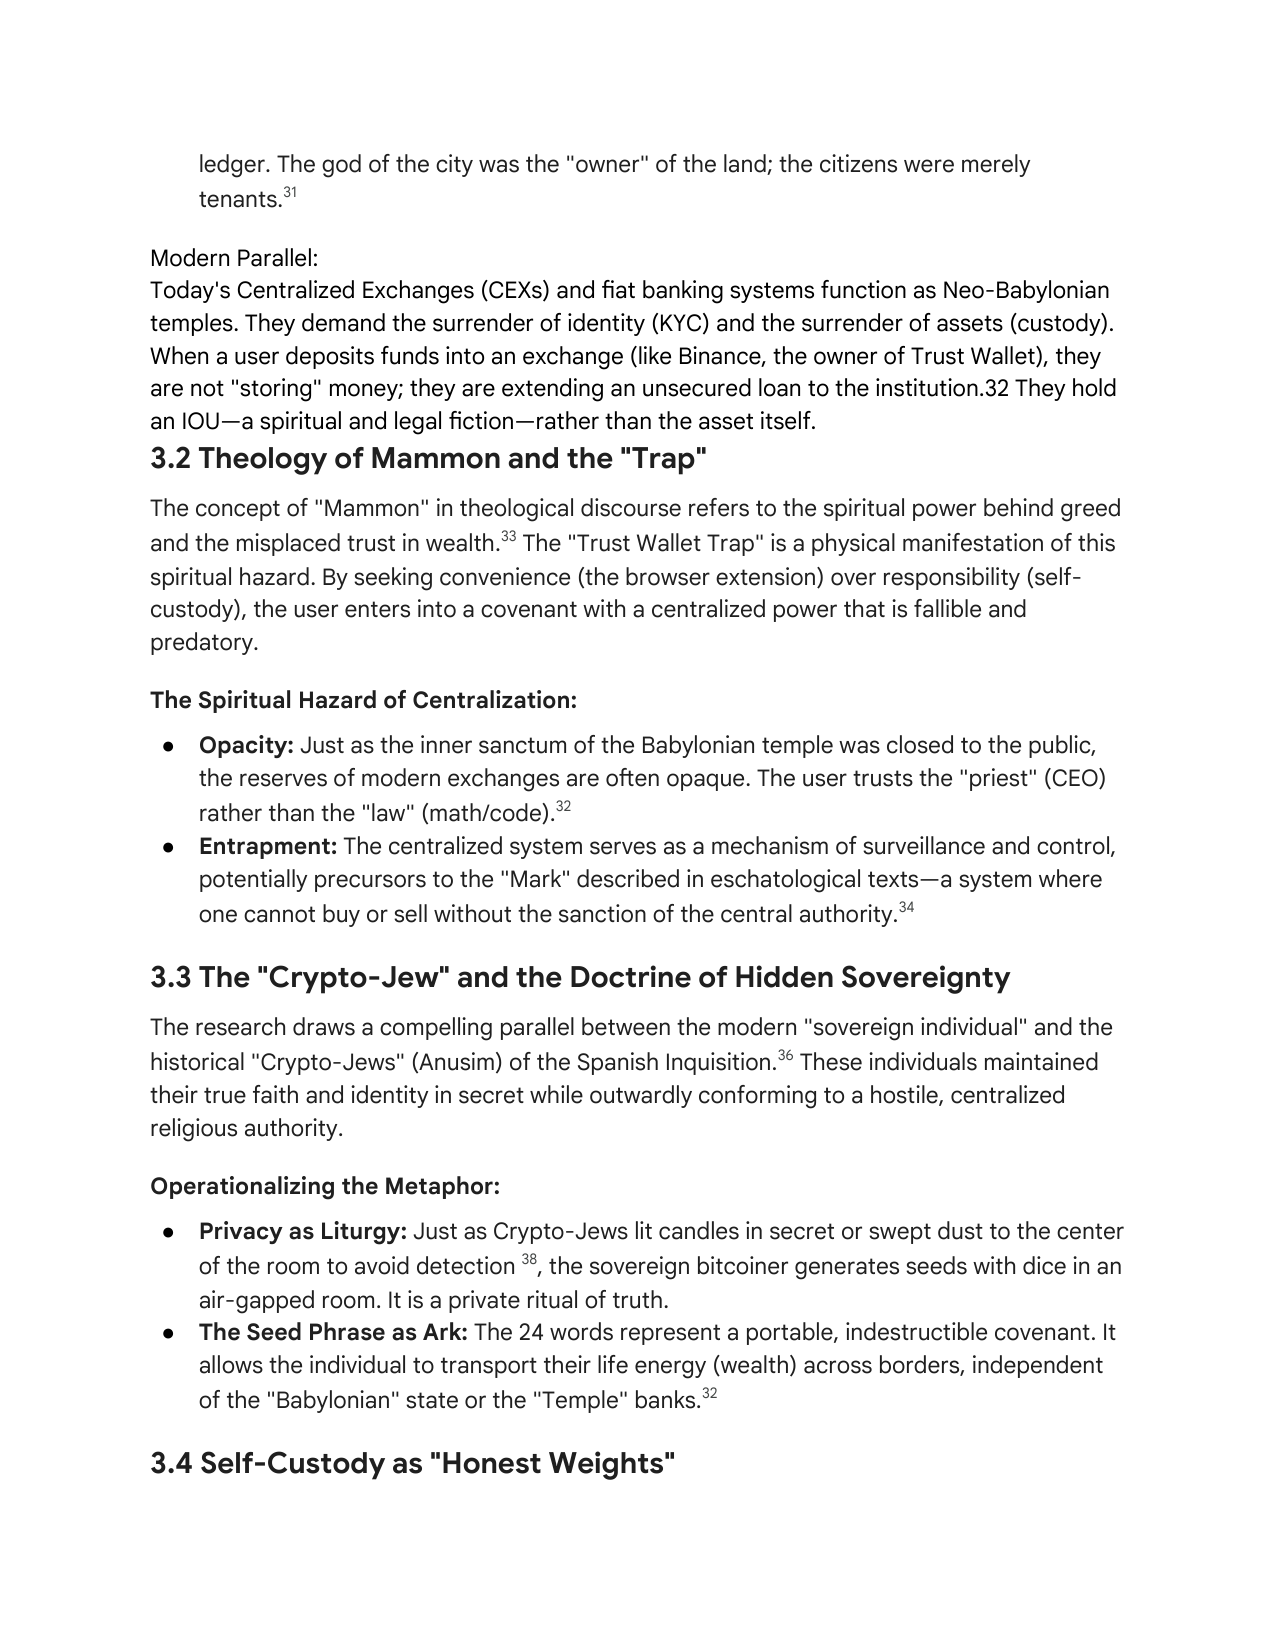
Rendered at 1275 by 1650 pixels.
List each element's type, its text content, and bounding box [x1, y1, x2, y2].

text Today's Centralized Exchanges (CEXs) and fiat banking systems function as Neo-Babylonian temples. They demand the surrender of identity (KYC) and the surrender of assets (custody). When a user deposits funds into an exchange (like Binance, the owner of Trust Wallet), they are not "storing" money; they are extending an unsecured loan to the institution.32 They hold an IOU—a spiritual and legal fiction—rather than the asset itself. [150, 277, 1125, 436]
subtitle 3.4 Self-Custody as "Honest Weights" [150, 1445, 1125, 1482]
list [161, 150, 1125, 214]
text Modern Parallel: [150, 244, 1125, 273]
subtitle 3.2 Theology of Mammon and the "Trap" [150, 440, 1125, 477]
list The Seed Phrase as Ark: The 24 words represent a portable, indestructible covenant. It allows the individual to transport their life energy (wealth) across borders, independent of the "Babylonian" state or the "Temple" banks.32 [161, 1318, 1125, 1416]
list Opacity: Just as the inner sanctum of the Babylonian temple was closed to the public, the reserves of modern exchanges are often opaque. The user trusts the "priest" (CEO) rather than the "law" (math/code).32 [161, 731, 1125, 828]
text Operationalizing the Metaphor: [150, 1172, 1125, 1201]
text The concept of "Mammon" in theological discourse refers to the spiritual power behind greed and the misplaced trust in wealth.33 The "Trust Wallet Trap" is a physical manifestation of this spiritual hazard. By seeking convenience (the browser extension) over responsibility (self-custody), the user enters into a covenant with a centralized power that is fallible and predatory. [150, 494, 1125, 657]
subtitle 3.3 The "Crypto-Jew" and the Doctrine of Hidden Sovereignty [150, 959, 1125, 996]
list Privacy as Liturgy: Just as Crypto-Jews lit candles in secret or swept dust to the center of the room to avoid detection 38, the sovereign bitcoiner generates seeds with dice in an air-gapped room. It is a private ritual of truth. [161, 1217, 1125, 1314]
text The research draws a compelling parallel between the modern "sovereign individual" and the historical "Crypto-Jews" (Anusim) of the Spanish Inquisition.36 These individuals maintained their true faith and identity in secret while outwardly conforming to a hostile, centralized religious authority. [150, 1013, 1125, 1143]
list Entrapment: The centralized system serves as a mechanism of surveillance and control, potentially precursors to the "Mark" described in eschatological texts—a system where one cannot buy or sell without the sanction of the central authority.34 [161, 833, 1125, 930]
text The Spiritual Hazard of Centralization: [150, 686, 1125, 714]
